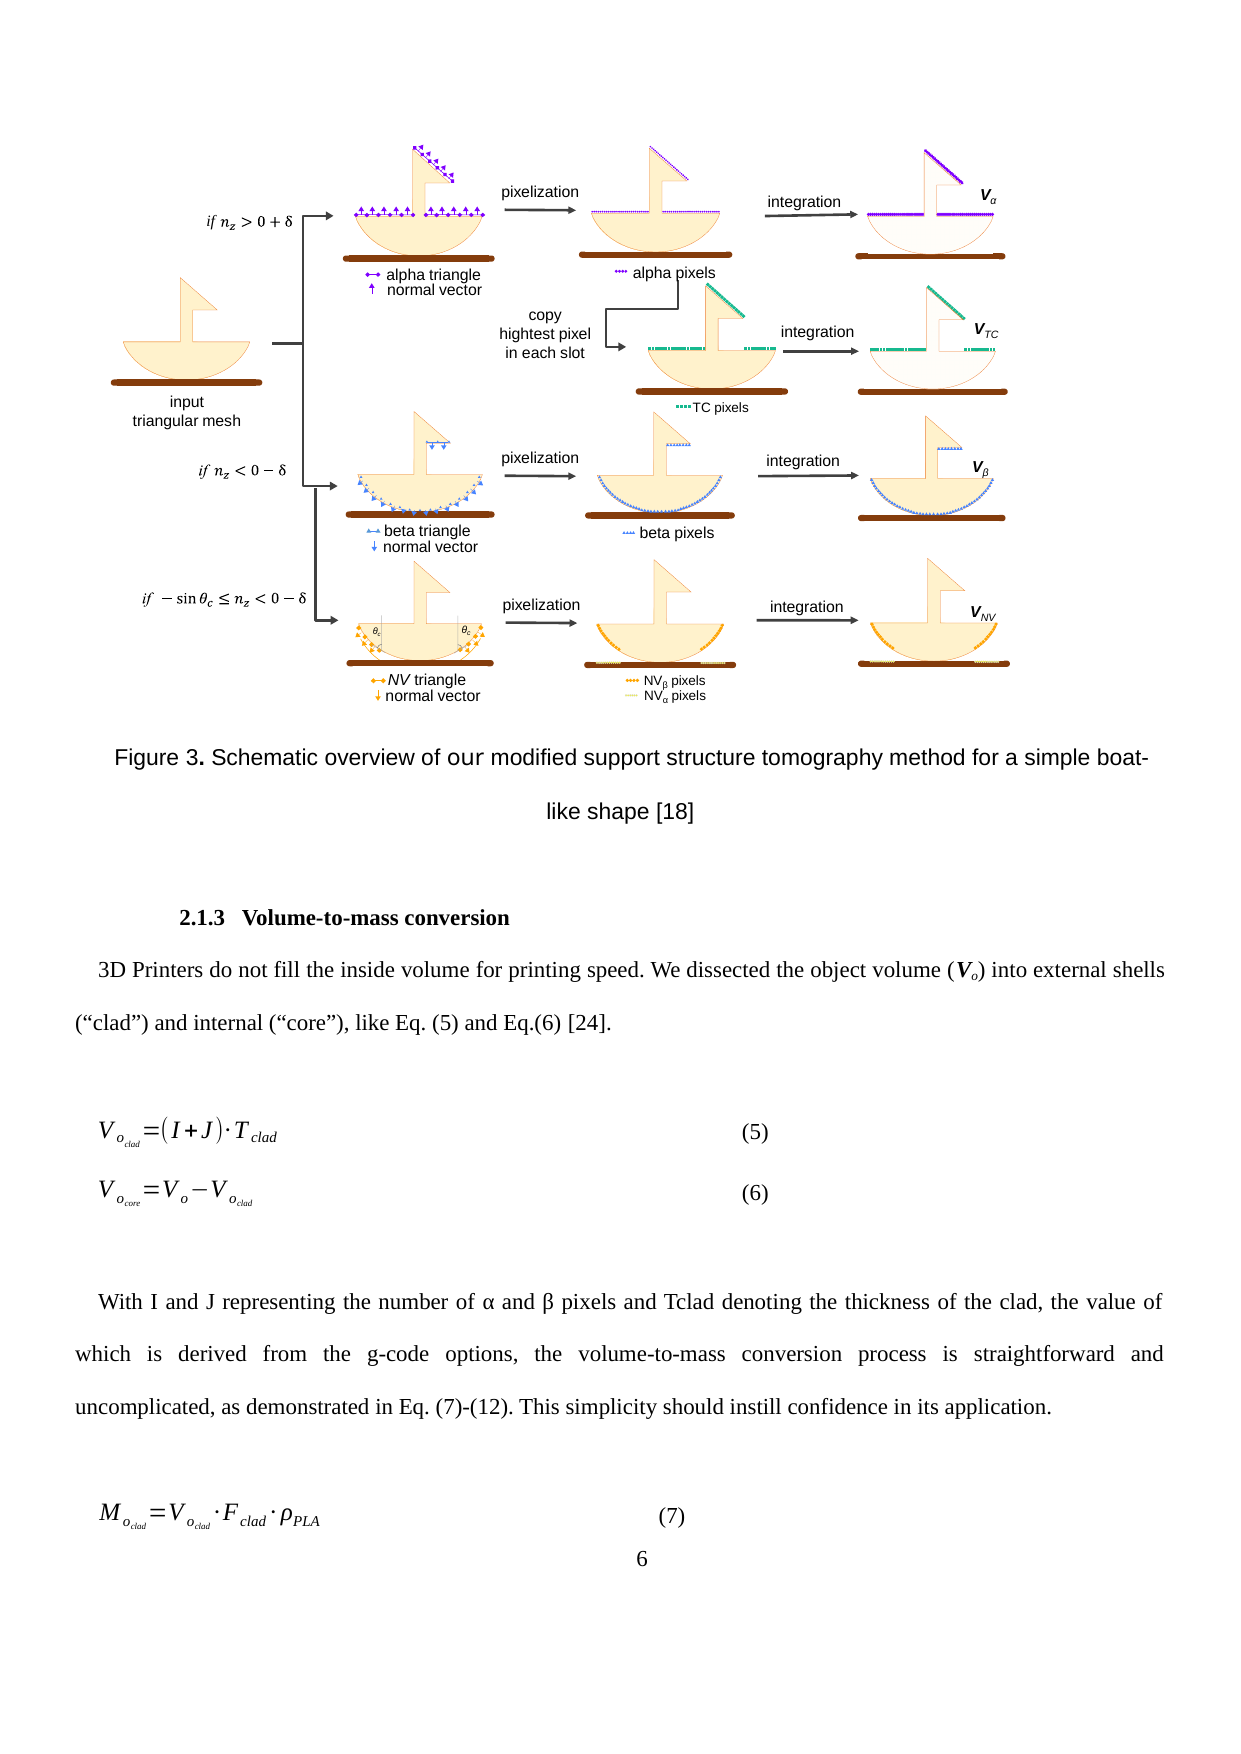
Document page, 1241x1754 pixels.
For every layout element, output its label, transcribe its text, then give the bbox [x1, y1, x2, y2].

text 3D Printers do not fill the inside volume for printing speed. We dissected the object volume (Vo) into external shells (“clad”) and internal (“core”), like Eq. (5) and Eq.(6) [24]. [75, 956, 1165, 1036]
text (6) [75, 1175, 1165, 1209]
subtitle Volume-to-mass conversion [179, 904, 1165, 930]
text (5) [75, 1114, 1165, 1149]
text With I and J representing the number of α and β pixels and Tclad denoting the thickness of the clad, the value of which is derived from the g-code options, the volume-to-mass conversion process is straightforward and uncomplicated, as demonstrated in Eq. (7)-(12). This simplicity should instill confidence in its application. [75, 1288, 1165, 1419]
text Figure 3. Schematic overview of our modified support structure tomography method for a simple boat-like shape [18] [75, 741, 1165, 825]
text (7) [75, 1498, 1165, 1532]
